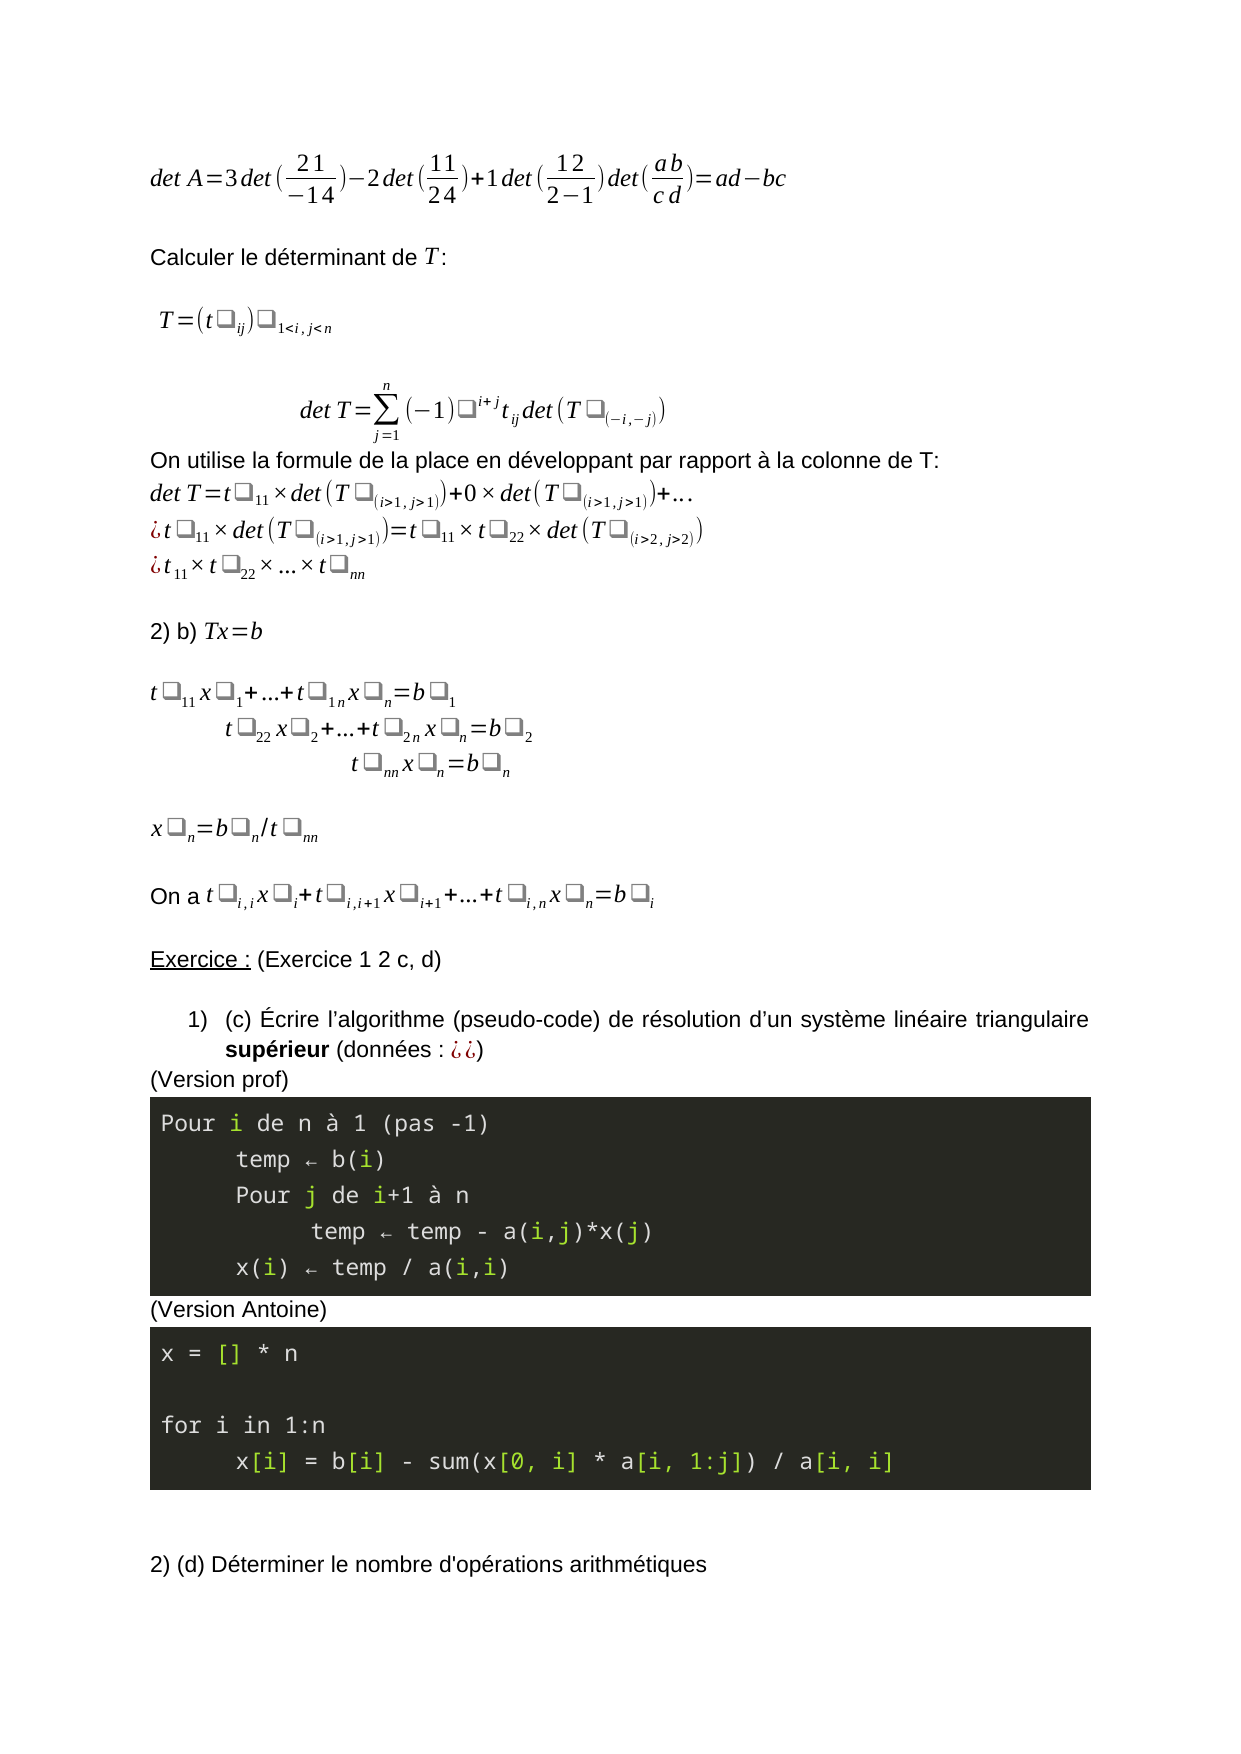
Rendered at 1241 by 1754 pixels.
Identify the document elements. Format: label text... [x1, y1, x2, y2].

table_header Pour i de n à 1 (pas -1) temp ← b(i) Pour j de i+1 à n temp ← temp - a(i,j)*x(j) x(i) ← temp / a(i,i) [150, 1097, 1091, 1296]
text 2) b) [150, 617, 1090, 645]
text On utilise la formule de la place en développant par rapport à la colonne de T: [150, 447, 1090, 474]
text On a [150, 880, 1090, 912]
text (Version Antoine) [150, 1296, 1090, 1323]
list (c) Écrire l’algorithme (pseudo-code) de résolution d’un système linéaire triangulaire supérieur (données : ) [187, 1006, 1090, 1063]
table_header x = [] * n for i in 1:n x[i] = b[i] - sum(x[0, i] * a[i, 1:j]) / a[i, i] [150, 1327, 1091, 1490]
text 2) (d) Déterminer le nombre d'opérations arithmétiques [150, 1551, 1090, 1577]
text (Version prof) [150, 1066, 1090, 1093]
text Calculer le déterminant de : [150, 243, 1090, 271]
text Exercice : (Exercice 1 2 c, d) [150, 946, 1090, 972]
